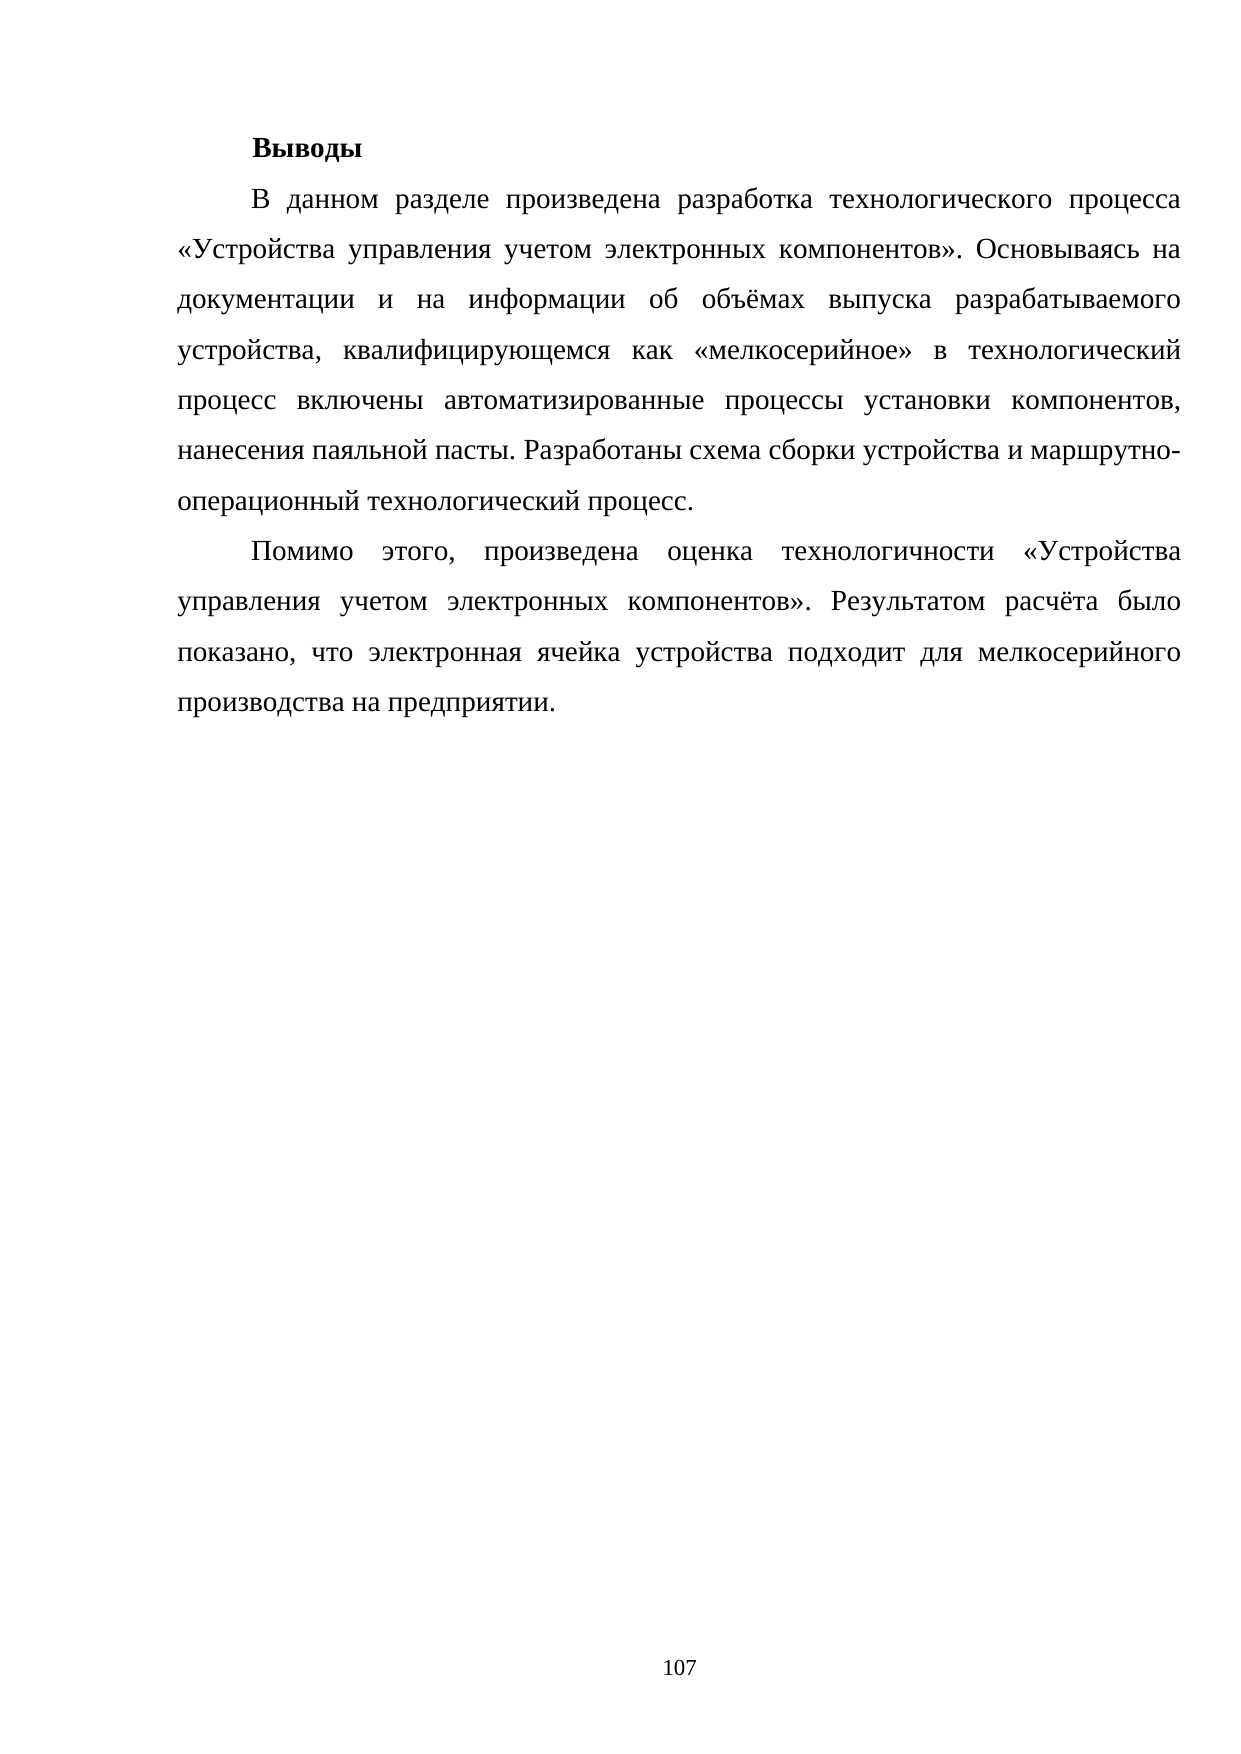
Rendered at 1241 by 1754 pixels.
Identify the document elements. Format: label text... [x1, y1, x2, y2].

subtitle Выводы [177, 131, 1182, 164]
text Помимо этого, произведена оценка технологичности «Устройства управления учетом электронных компонентов». Результатом расчёта было показано, что электронная ячейка устройства подходит для мелкосерийного производства на предприятии. [177, 533, 1182, 718]
text В данном разделе произведена разработка технологического процесса «Устройства управления учетом электронных компонентов». Основываясь на документации и на информации об объёмах выпуска разрабатываемого устройства, квалифицирующемся как «мелкосерийное» в технологический процесс включены автоматизированные процессы установки компонентов, нанесения паяльной пасты. Разработаны схема сборки устройства и маршрутно-операционный технологический процесс. [177, 181, 1182, 516]
